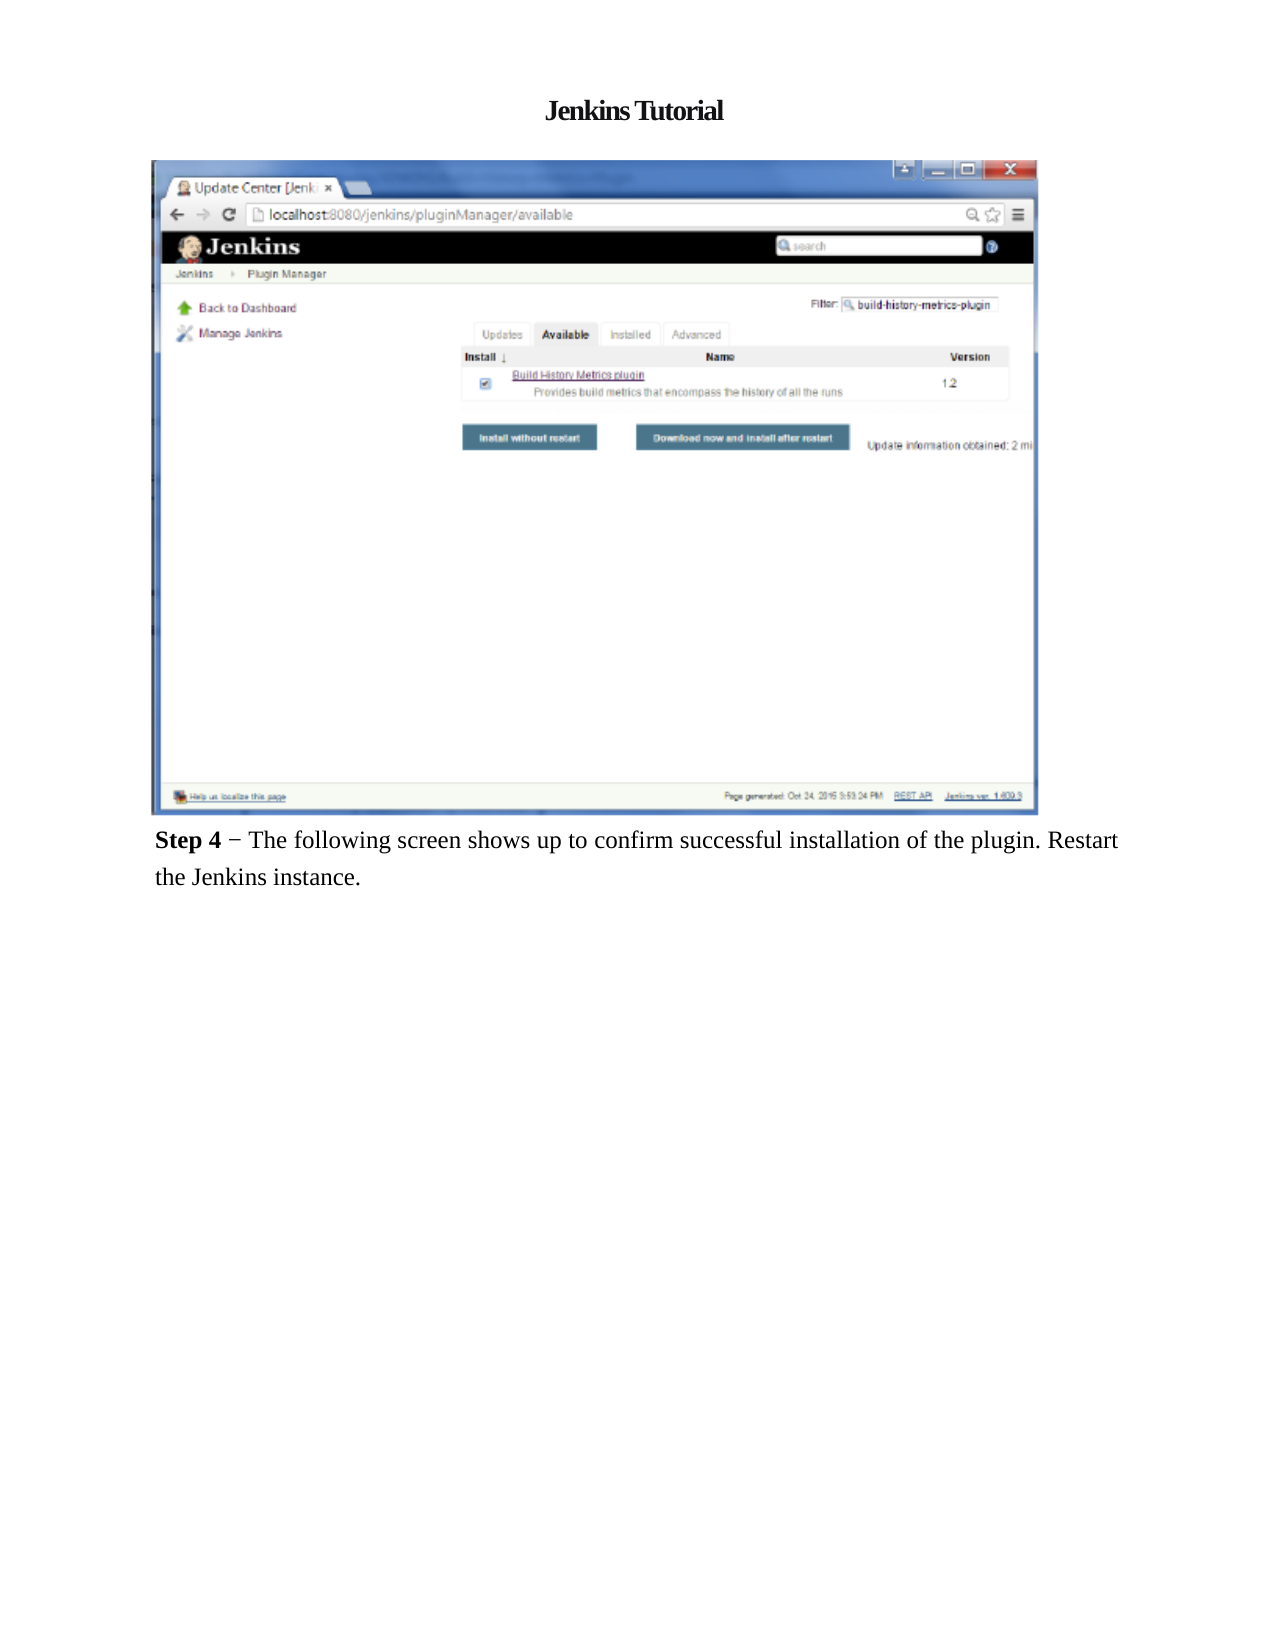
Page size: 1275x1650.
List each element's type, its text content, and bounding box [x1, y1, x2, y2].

text Step 4 − The following screen shows up to confirm successful installation of the plugin. Restart the Jenkins instance. [155, 816, 1120, 891]
picture [150, 160, 1039, 817]
